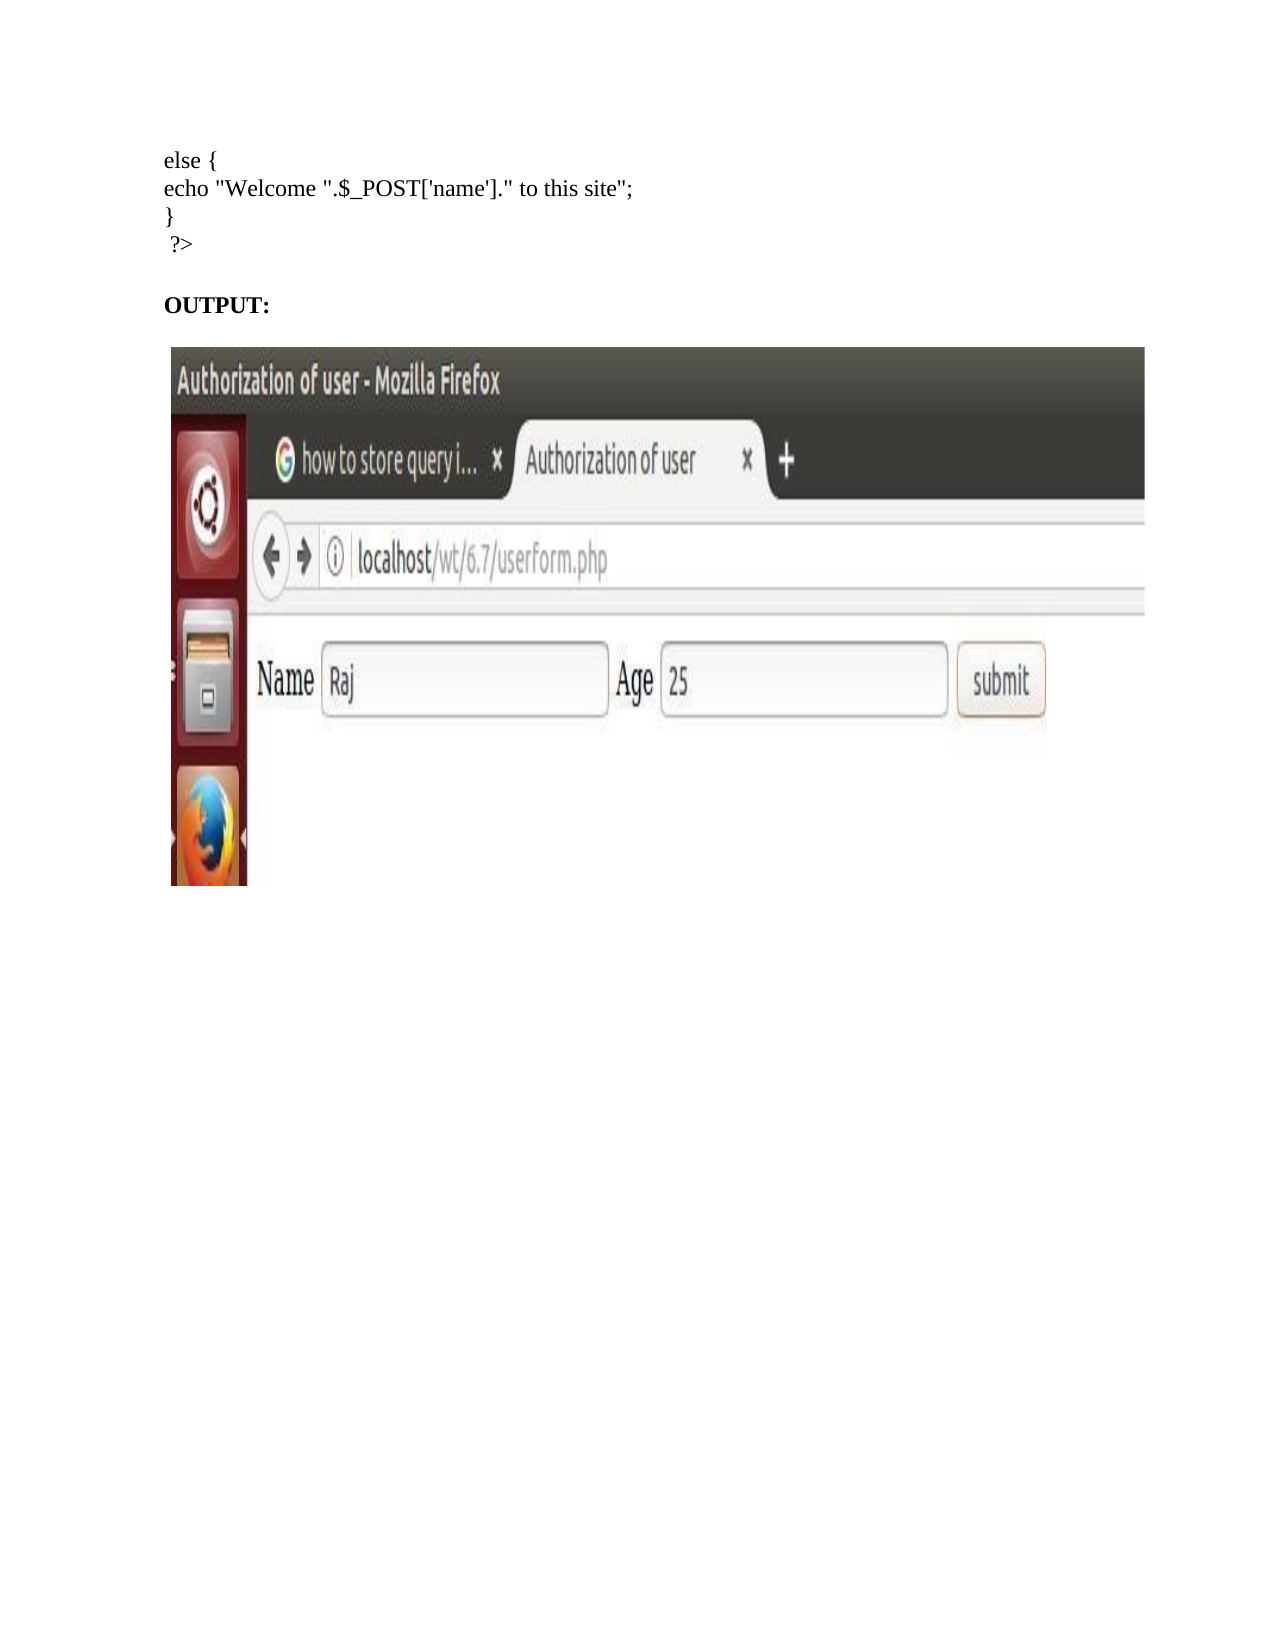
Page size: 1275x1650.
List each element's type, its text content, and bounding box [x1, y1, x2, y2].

text else { [163, 146, 1185, 174]
text } [163, 202, 1185, 230]
text ?> [169, 230, 1185, 258]
text echo "Welcome ".$_POST['name']." to this site"; [163, 174, 1185, 202]
picture [171, 347, 1145, 886]
subtitle OUTPUT: [163, 291, 1185, 319]
